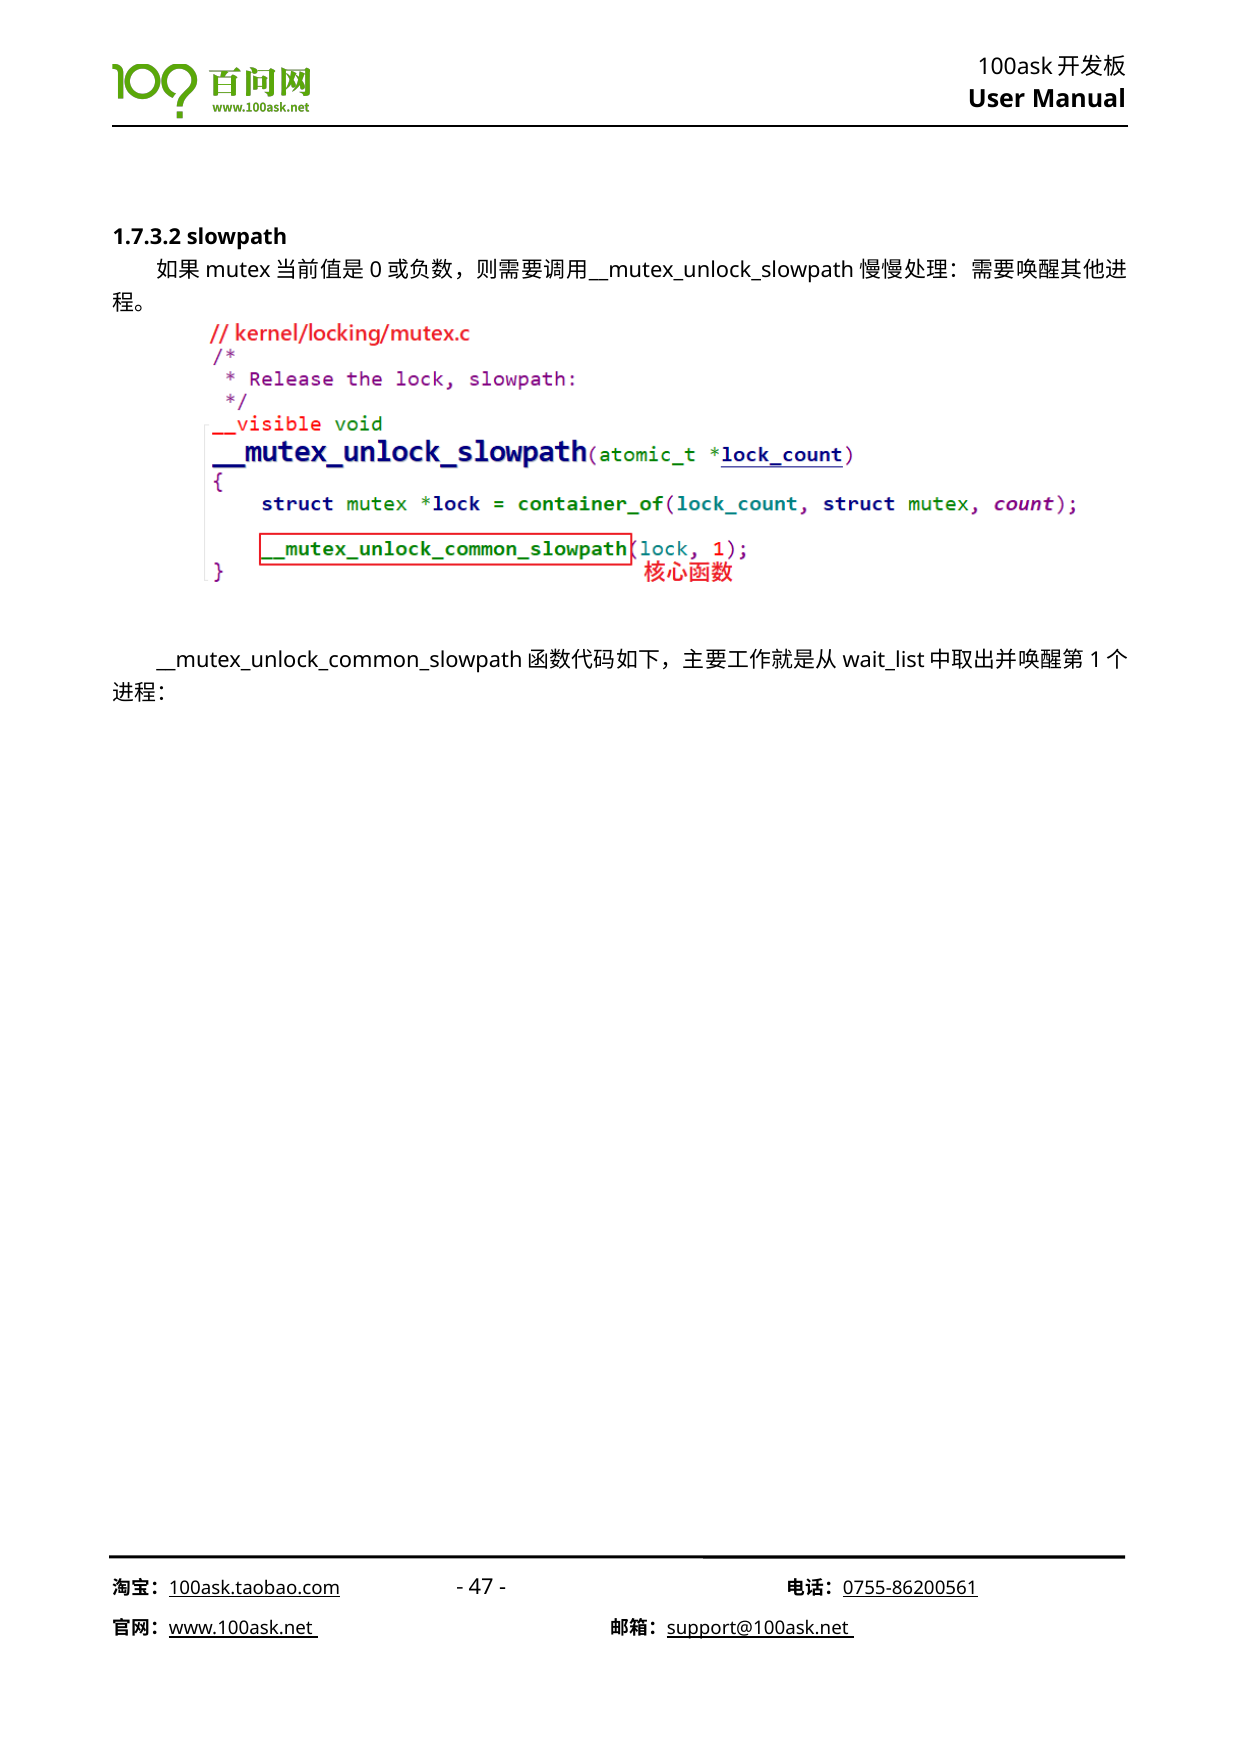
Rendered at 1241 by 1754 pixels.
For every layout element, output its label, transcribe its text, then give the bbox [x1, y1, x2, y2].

text __mutex_unlock_common_slowpath函数代码如下，主要工作就是从wait_list中取出并唤醒第1个进程： [112, 642, 1128, 707]
subtitle 1.7.3.2 slowpath [112, 219, 1128, 252]
picture [202, 316, 1082, 585]
text 如果mutex当前值是0或负数，则需要调用__mutex_unlock_slowpath慢慢处理：需要唤醒其他进程。 [112, 252, 1128, 317]
picture [112, 64, 310, 124]
